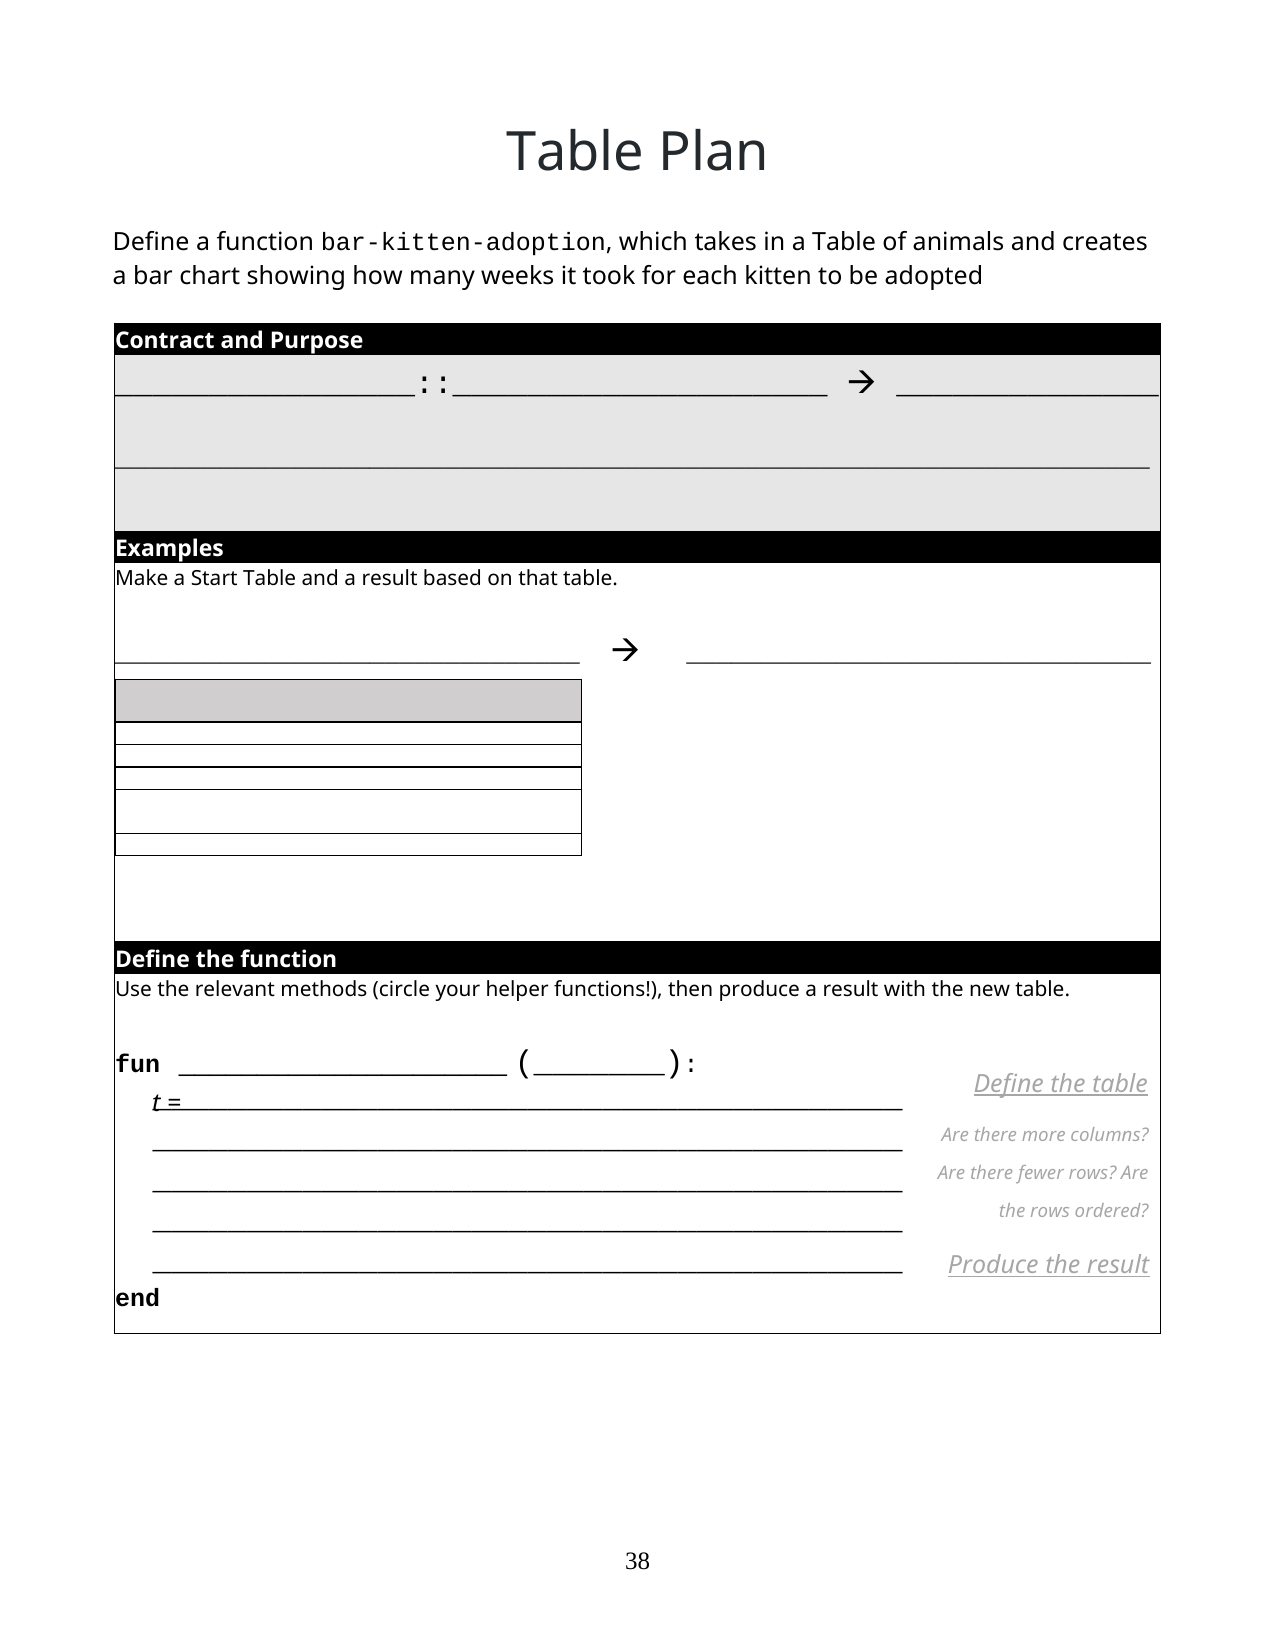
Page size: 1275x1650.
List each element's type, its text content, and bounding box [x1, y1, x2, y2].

table_cell Examples Make a Start Table and a result based on that table. _______________________________ _______________________________ [115, 563, 1160, 941]
table_header Contract and Purpose ________________::____________________ ______________ _____________________________________________________________________ [115, 355, 1160, 531]
table_cell Define the function Use the relevant methods (circle your helper functions!), then produce a result with the new table. fun _____________________ (_______): ________________________________________ ________________________________________ ________________________________________ ________________________________________ ________________________________________ end [115, 974, 1160, 1333]
subtitle Table Plan [112, 112, 1162, 186]
text Define a function bar-kitten-adoption, which takes in a Table of animals and creates a bar chart showing how many weeks it took for each kitten to be adopted [112, 223, 1162, 291]
